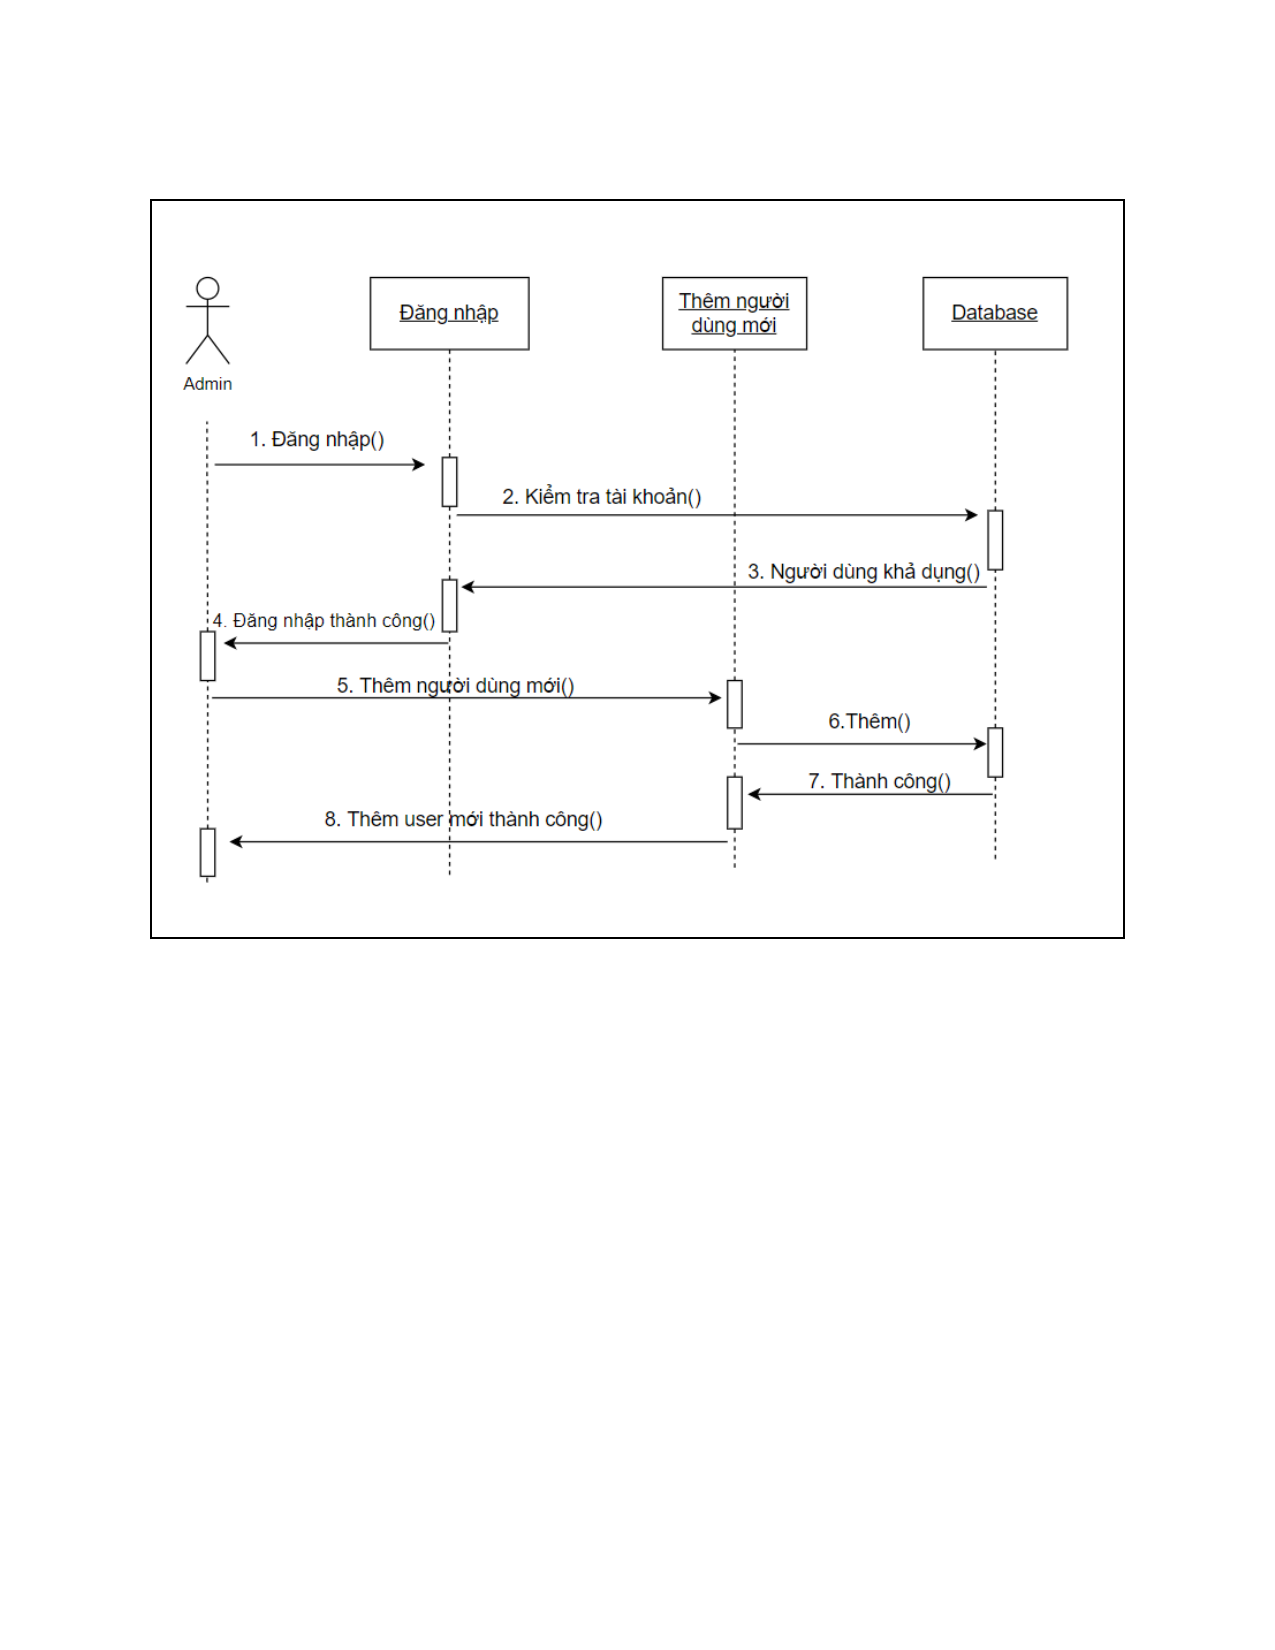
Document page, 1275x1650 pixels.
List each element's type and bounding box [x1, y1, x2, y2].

picture [152, 201, 1123, 937]
